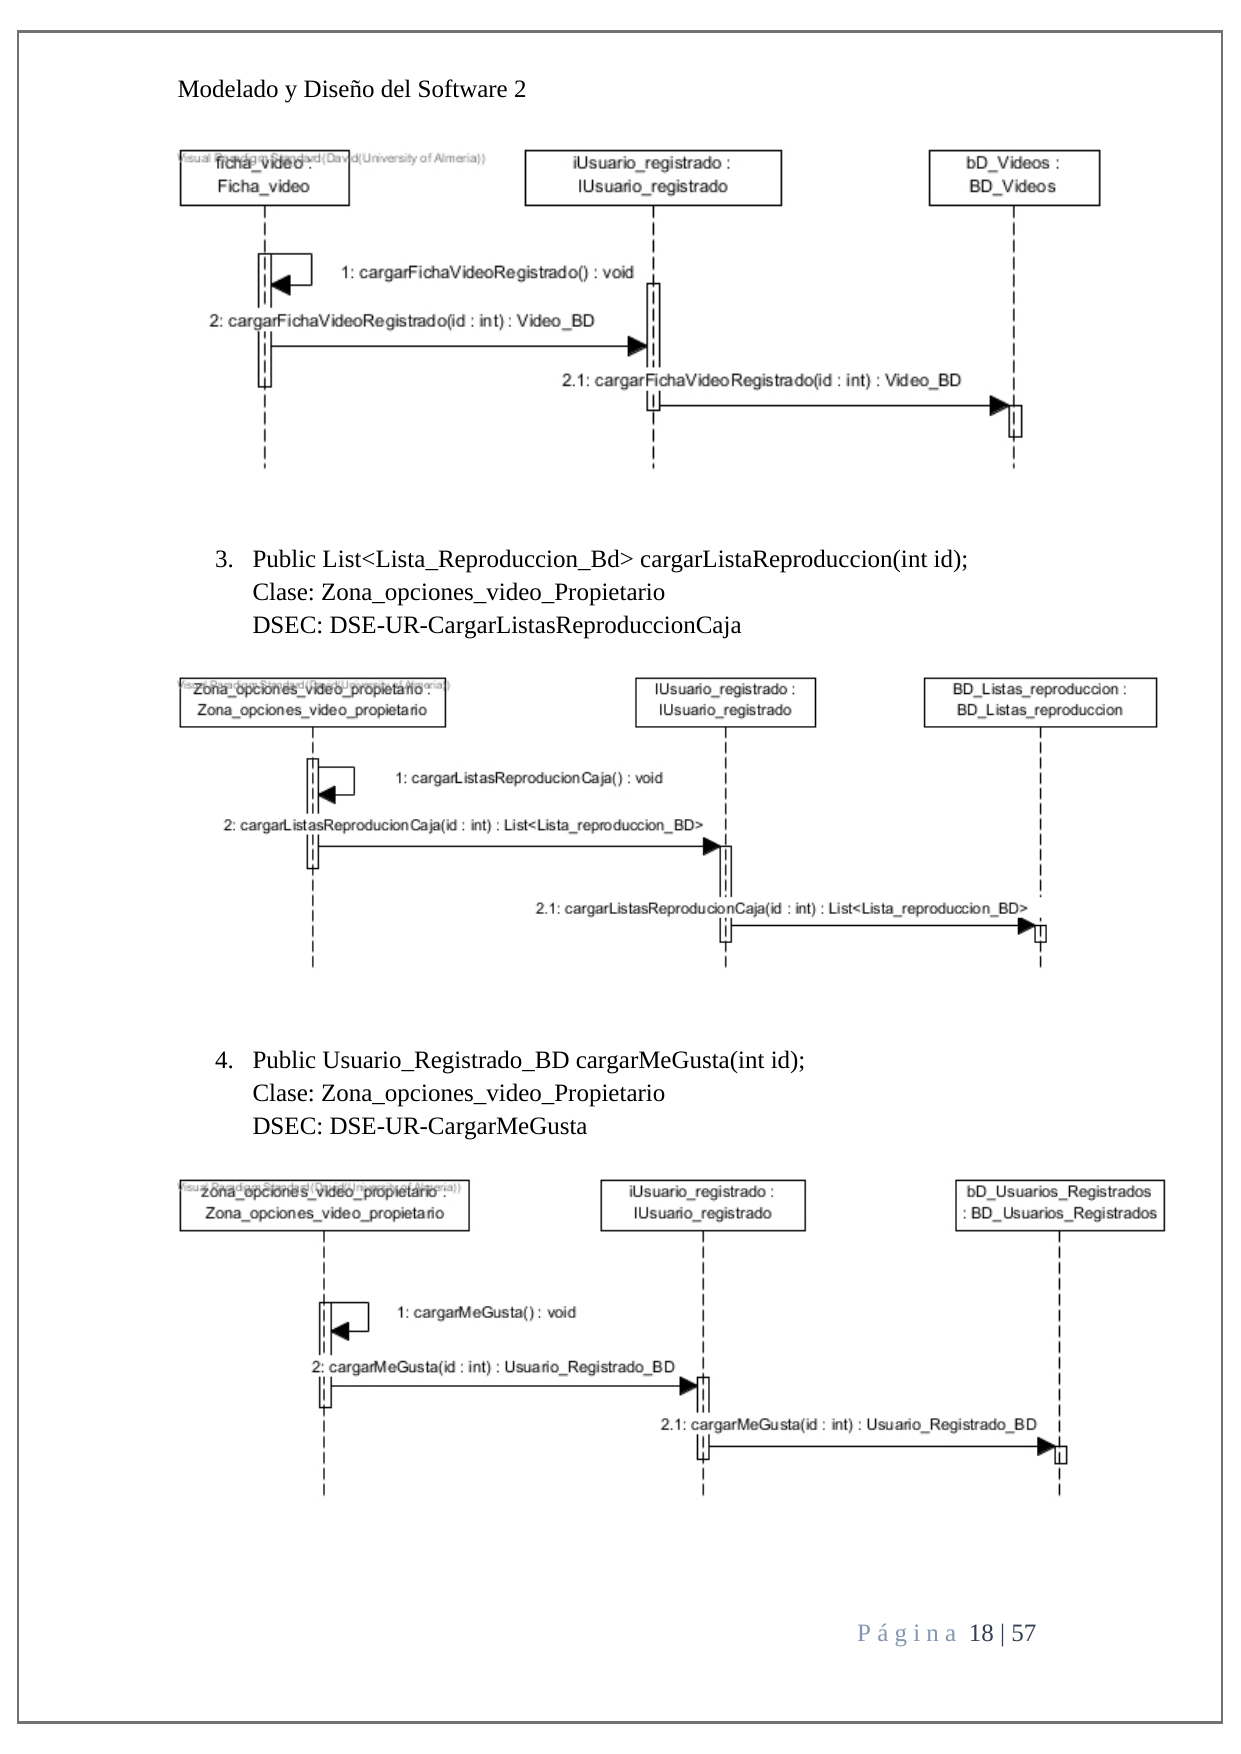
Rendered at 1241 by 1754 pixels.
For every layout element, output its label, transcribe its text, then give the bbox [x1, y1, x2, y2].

list Public List<Lista_Reproduccion_Bd> cargarListaReproduccion(int id); [215, 544, 1063, 573]
picture [177, 147, 1107, 474]
list Clase: Zona_opciones_video_Propietario [252, 577, 1063, 606]
list DSEC: DSE-UR-CargarMeGusta [252, 1111, 1063, 1140]
picture [177, 1177, 1170, 1502]
picture [177, 676, 1163, 975]
list Public Usuario_Registrado_BD cargarMeGusta(int id); [215, 1045, 1063, 1074]
list DSEC: DSE-UR-CargarListasReproduccionCaja [252, 610, 1063, 639]
list Clase: Zona_opciones_video_Propietario [252, 1078, 1063, 1107]
